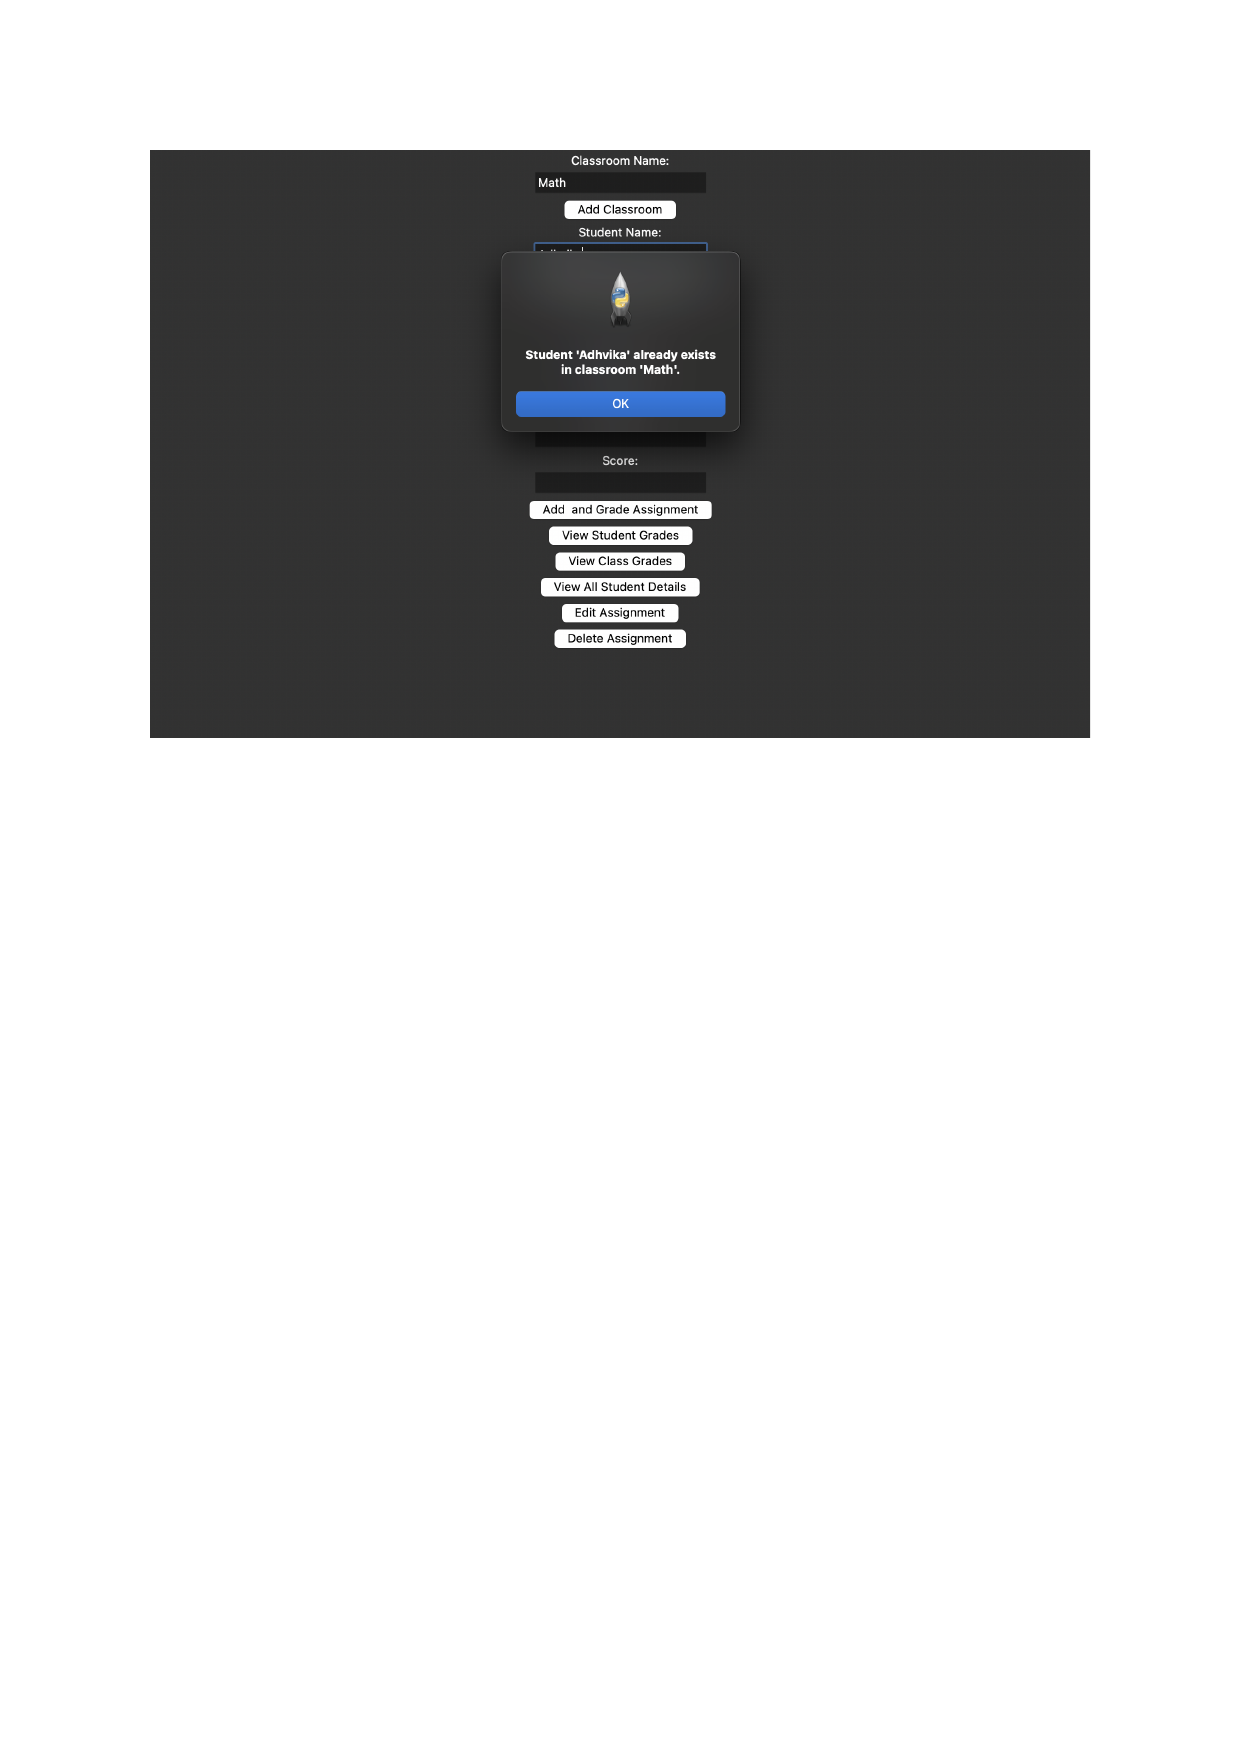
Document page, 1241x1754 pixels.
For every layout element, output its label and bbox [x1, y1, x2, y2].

picture [150, 150, 1091, 738]
